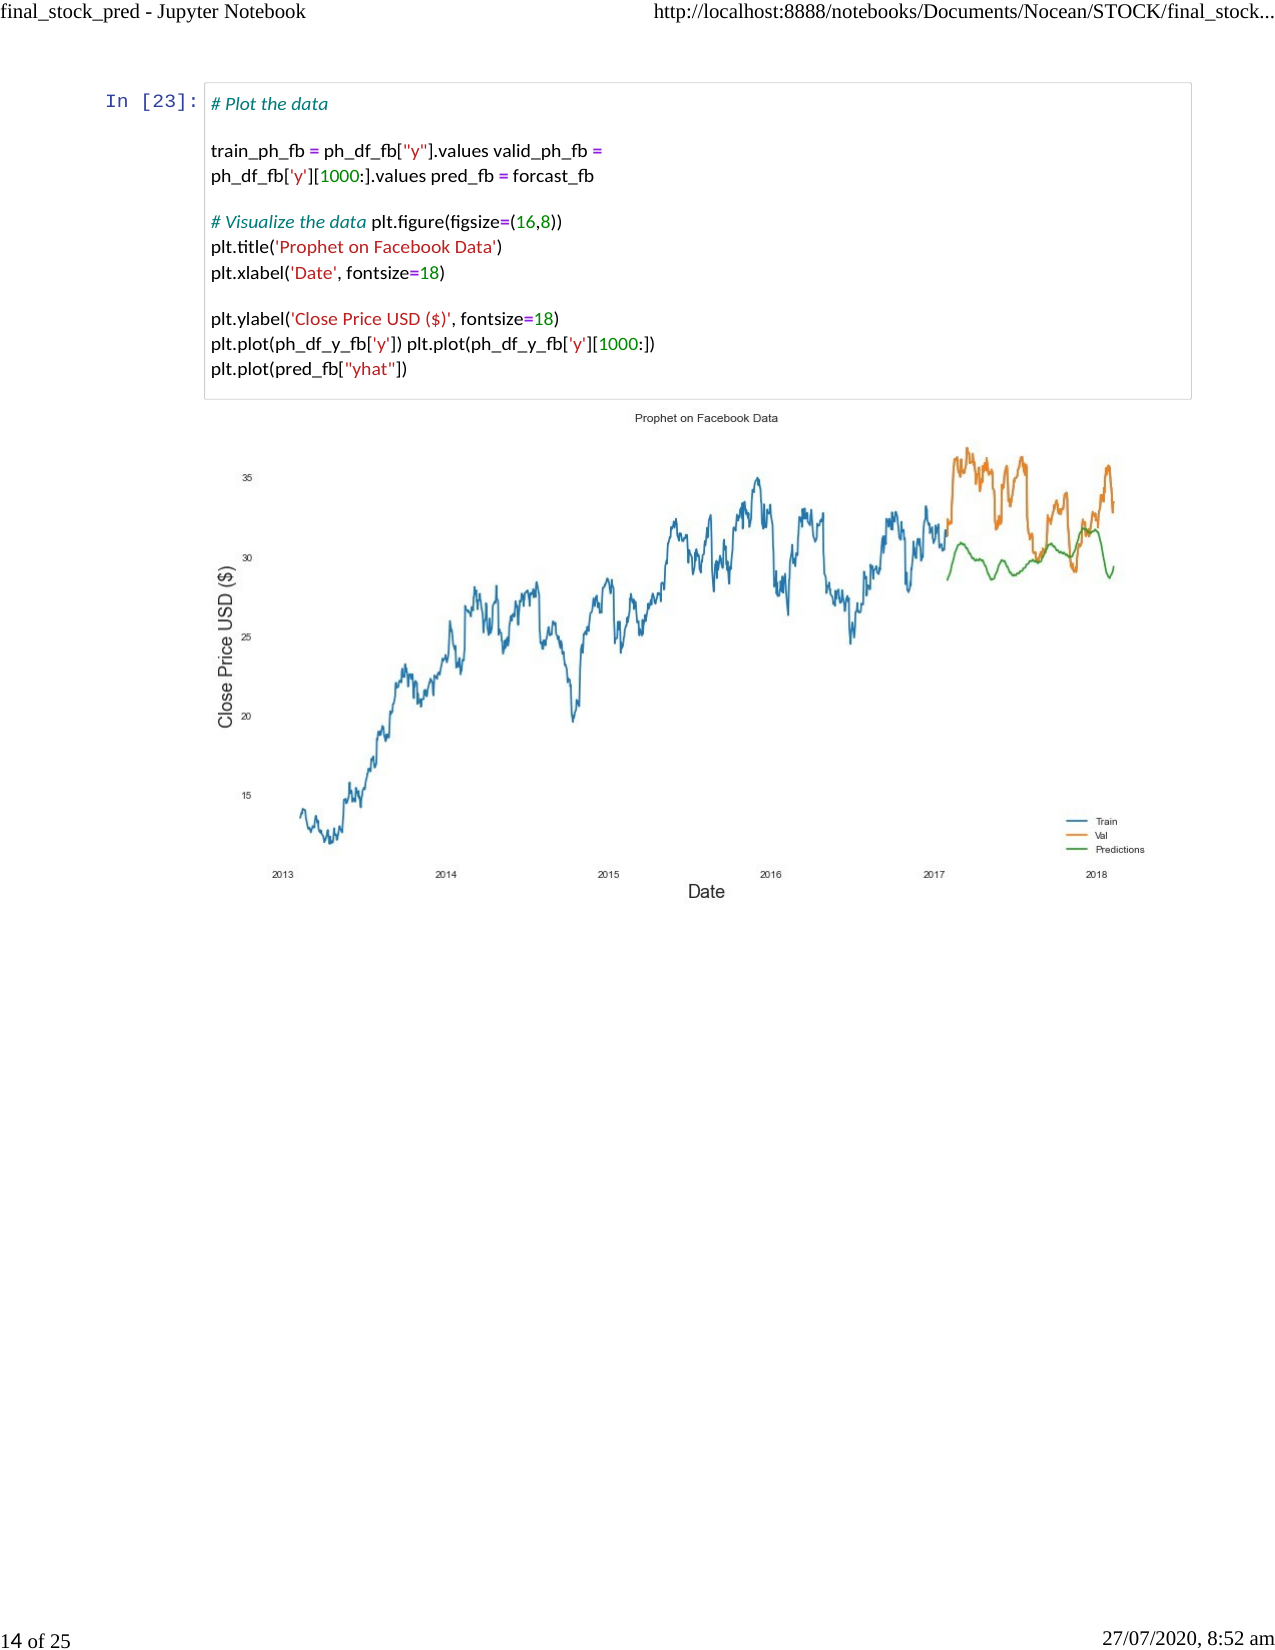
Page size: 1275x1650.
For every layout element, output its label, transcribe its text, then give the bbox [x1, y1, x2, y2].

text In [23]: [206, 92, 1191, 113]
text In [23]: [105, 92, 204, 113]
picture [212, 408, 1149, 904]
